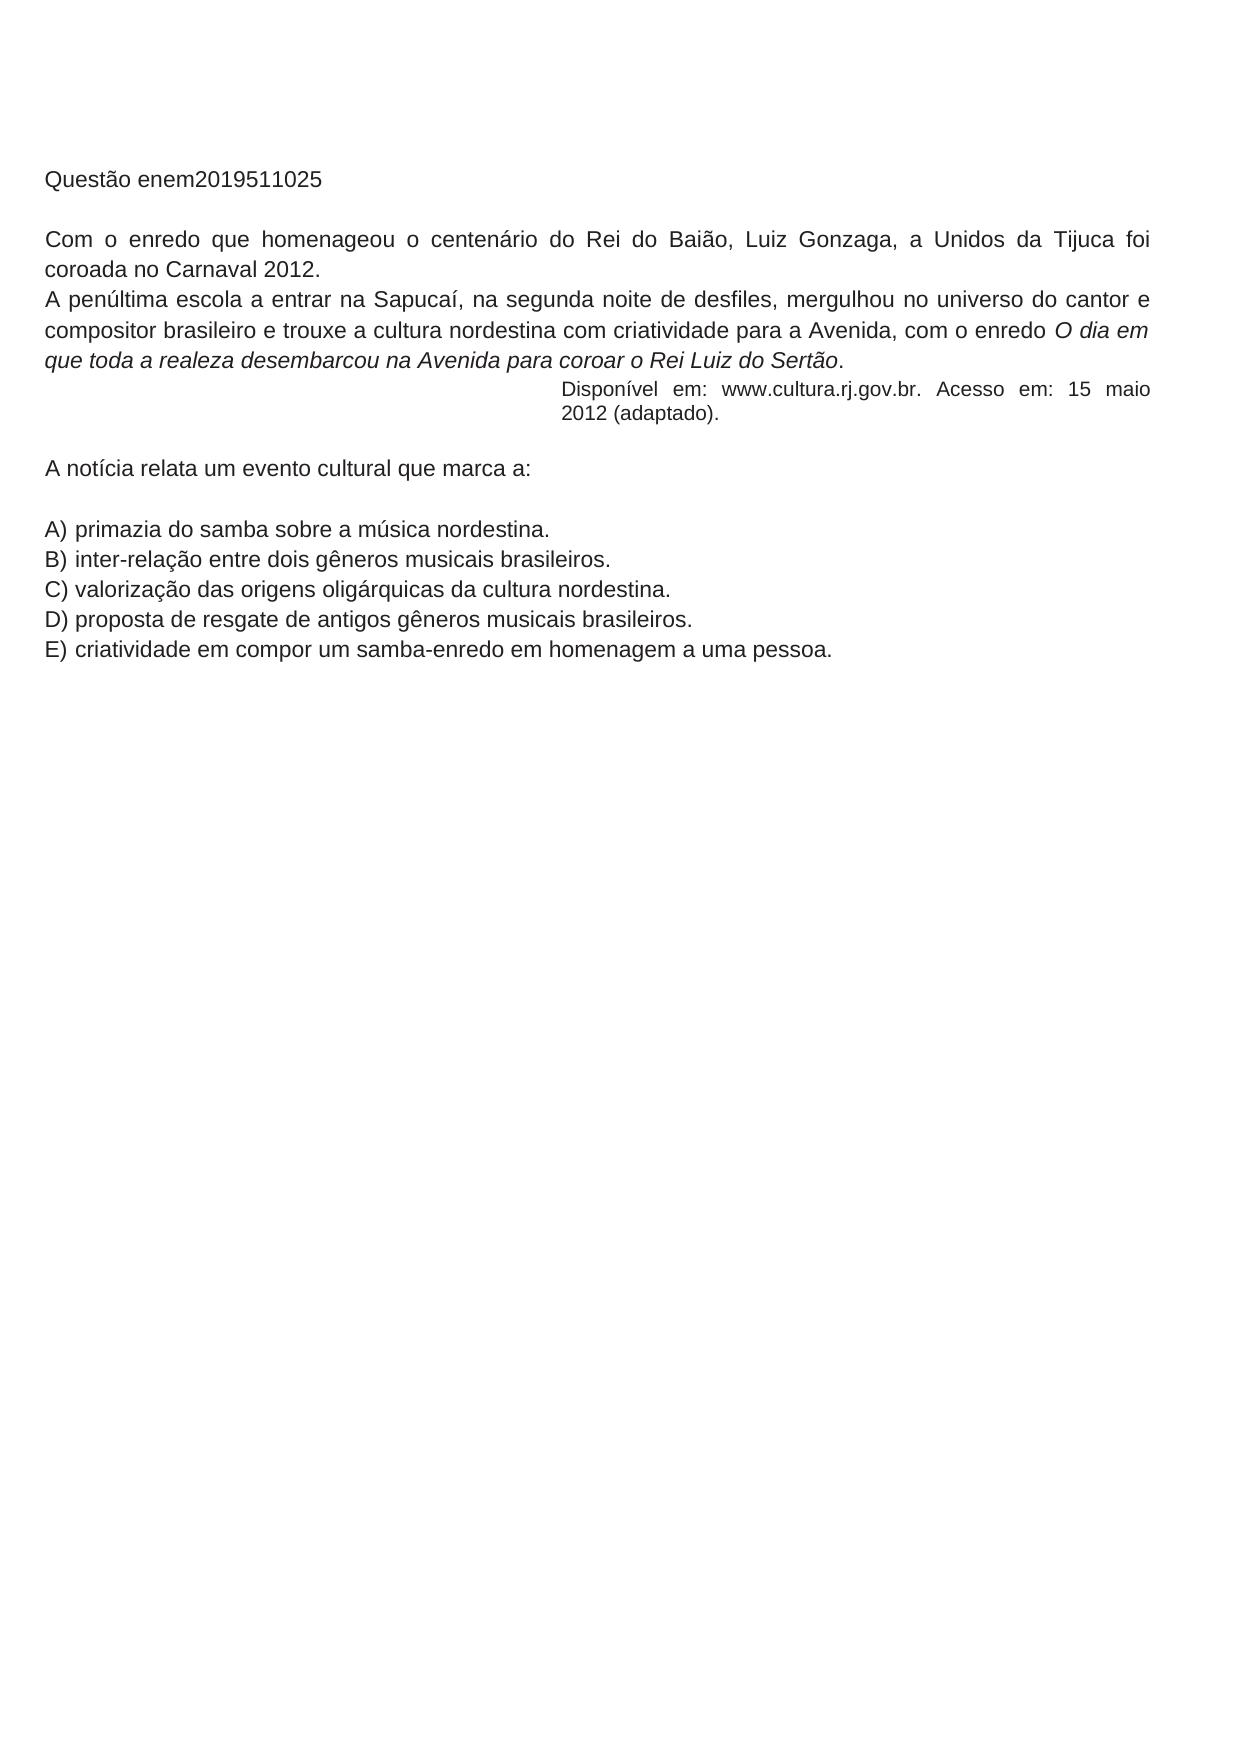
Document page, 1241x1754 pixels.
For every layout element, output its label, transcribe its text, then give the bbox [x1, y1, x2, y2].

list proposta de resgate de antigos gêneros musicais brasileiros. [44, 606, 1151, 633]
text Disponível em: www.cultura.rj.gov.br. Acesso em: 15 maio 2012 (adaptado). [561, 377, 1151, 425]
text Com o enredo que homenageou o centenário do Rei do Baião, Luiz Gonzaga, a Unidos da Tijuca foi coroada no Carnaval 2012. [44, 226, 1151, 283]
list valorização das origens oligárquicas da cultura nordestina. [44, 576, 1151, 602]
text Questão enem2019511025 [0, 166, 1151, 192]
text A penúltima escola a entrar na Sapucaí, na segunda noite de desfiles, mergulhou no universo do cantor e compositor brasileiro e trouxe a cultura nordestina com criatividade para a Avenida, com o enredo O dia em que toda a realeza desembarcou na Avenida para coroar o Rei Luiz do Sertão. [44, 286, 1151, 373]
list inter-relação entre dois gêneros musicais brasileiros. [44, 546, 1151, 572]
text A notícia relata um evento cultural que marca a: [44, 455, 1151, 482]
list criatividade em compor um samba-enredo em homenagem a uma pessoa. [44, 636, 1151, 663]
list primazia do samba sobre a música nordestina. [44, 516, 1151, 542]
